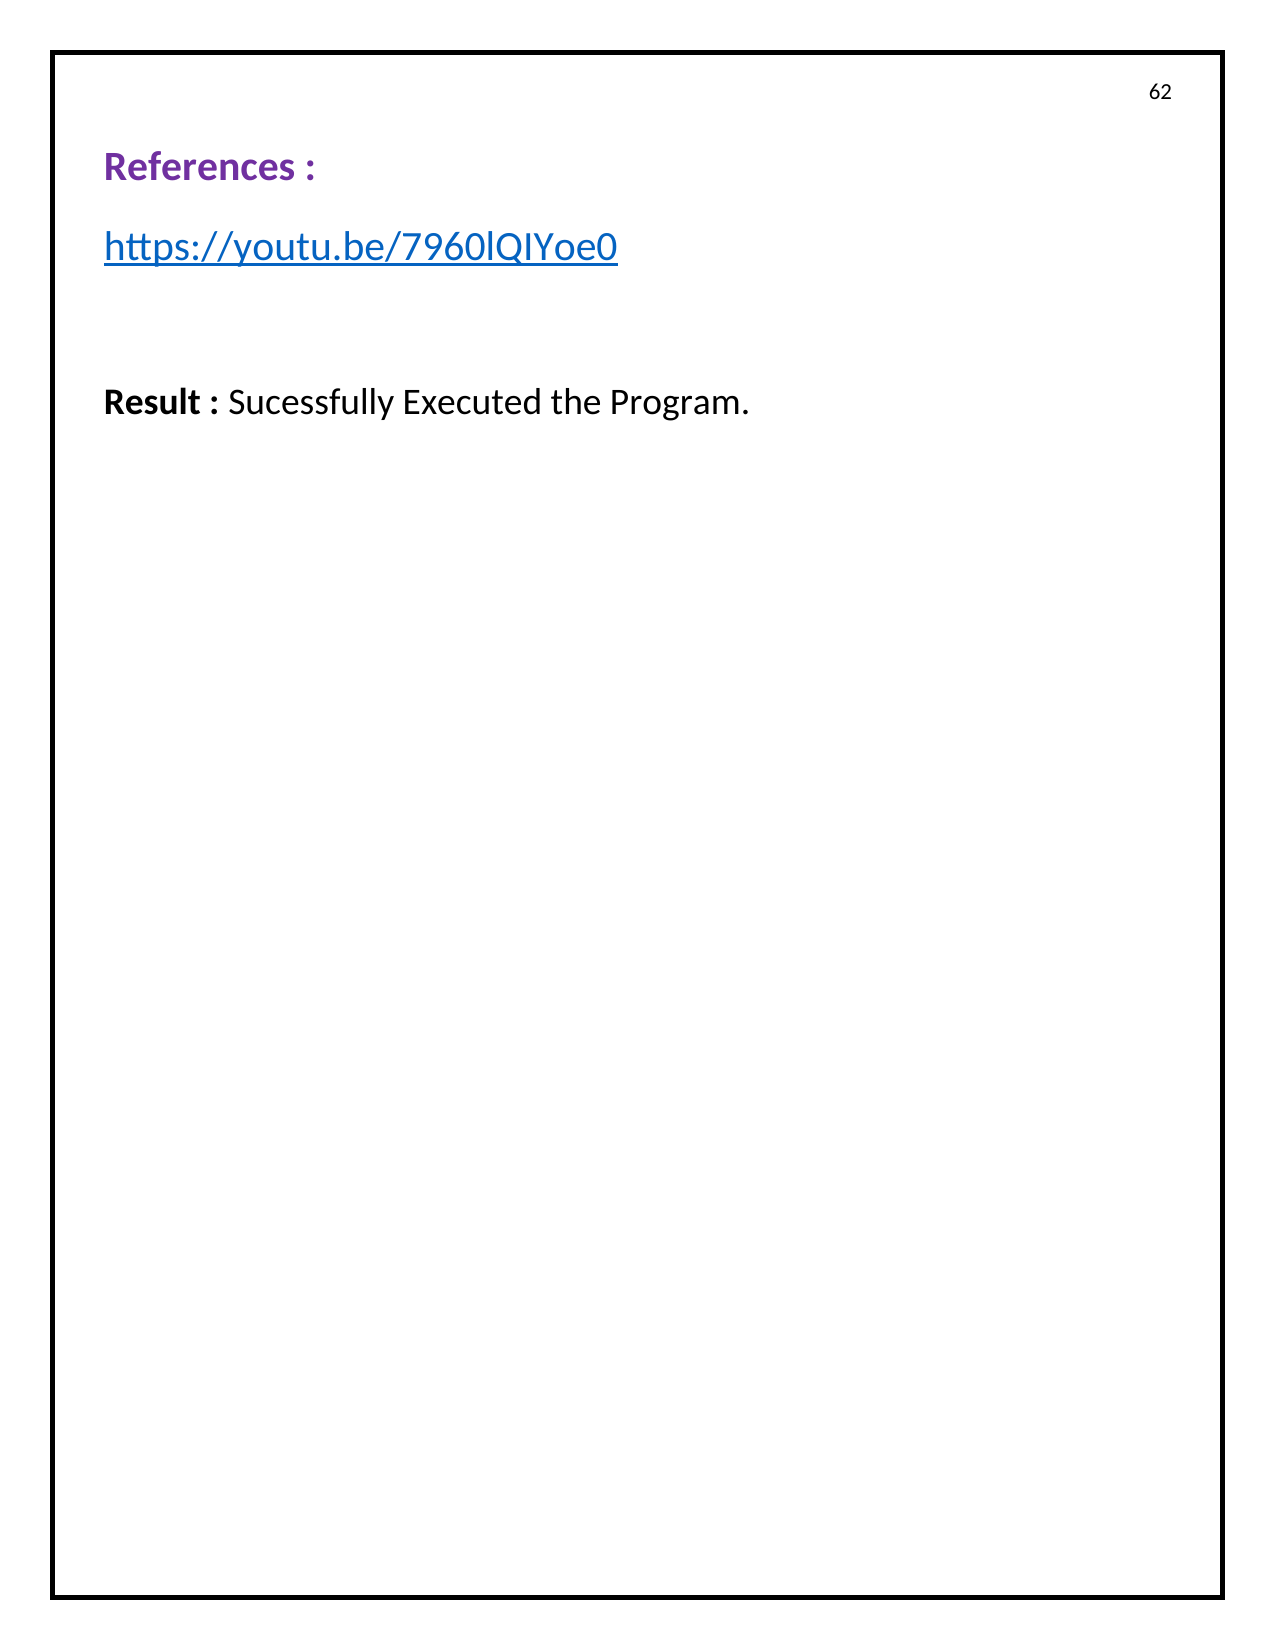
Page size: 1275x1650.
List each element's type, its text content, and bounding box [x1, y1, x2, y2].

text https://youtu.be/7960lQIYoe0 [103, 220, 1172, 271]
text Result : Sucessfully Executed the Program. [103, 378, 1172, 424]
text References : [103, 140, 1172, 191]
